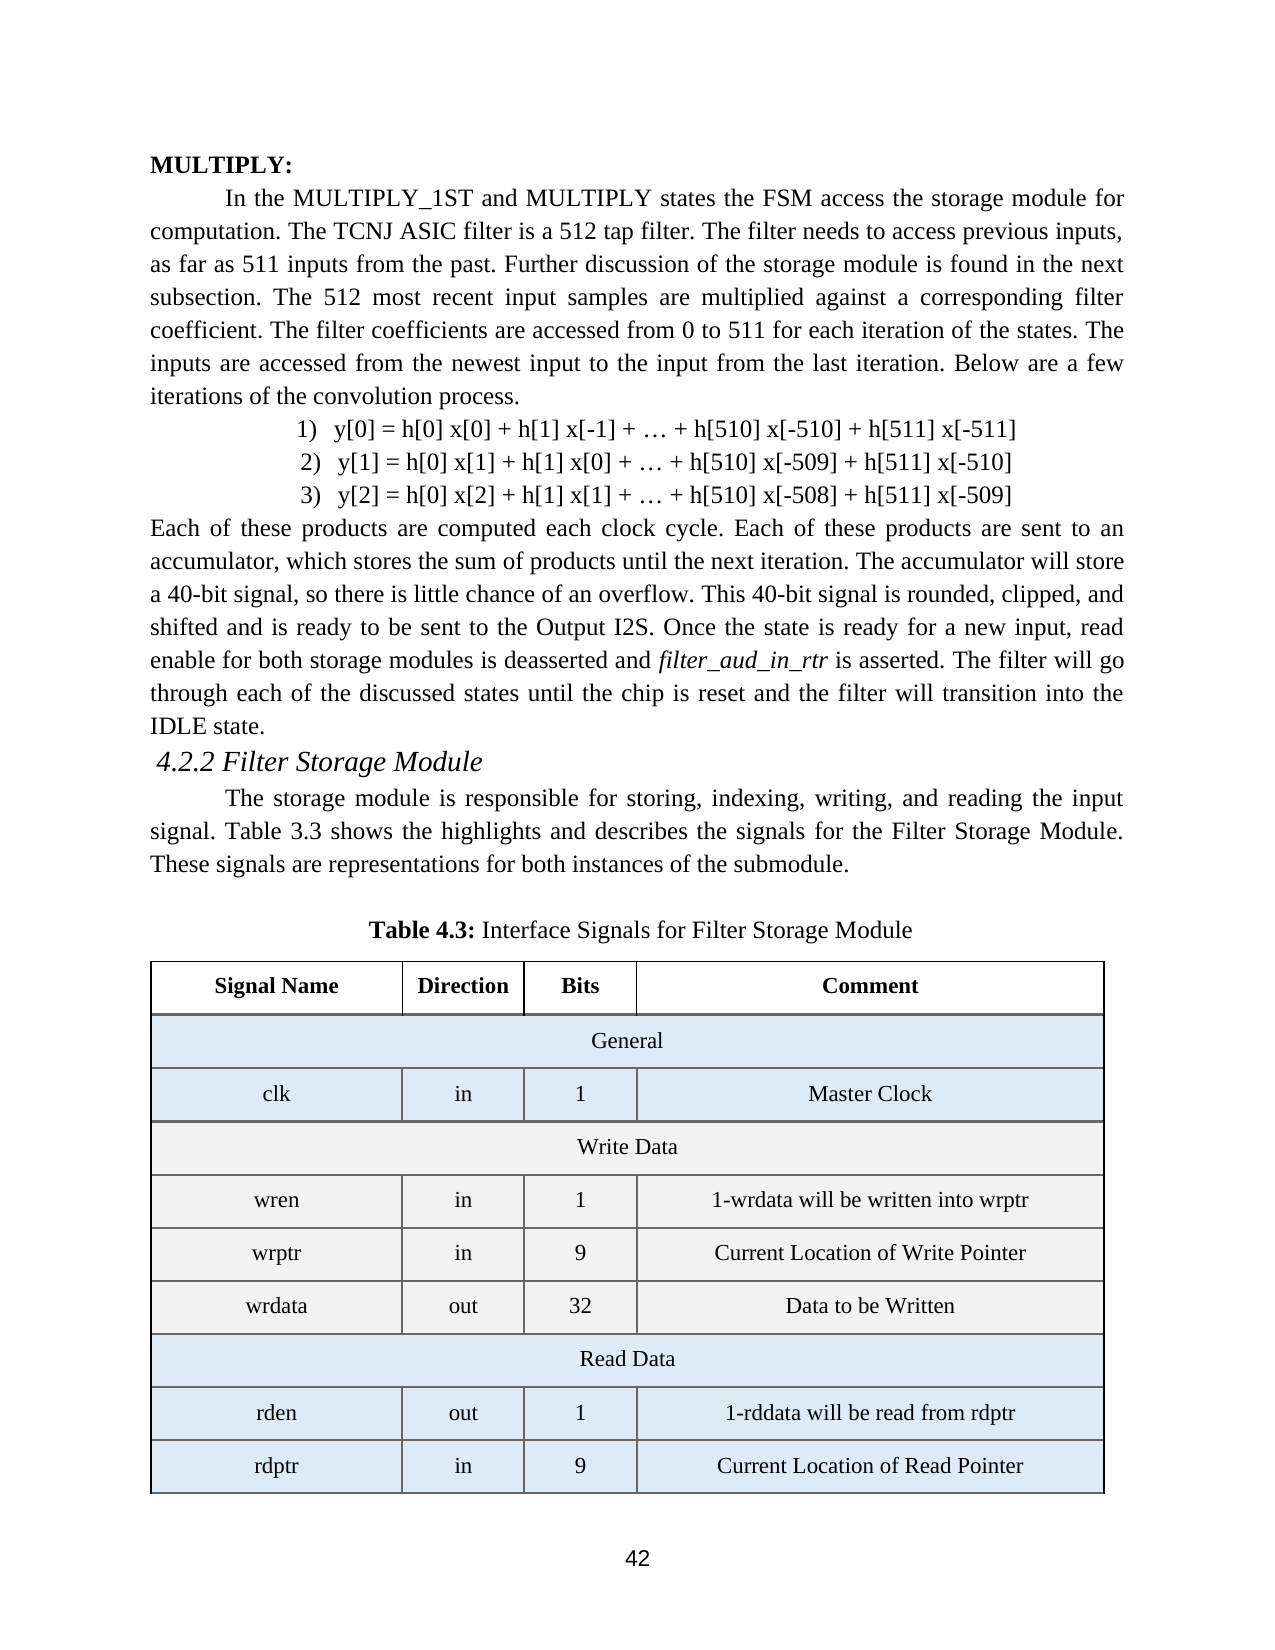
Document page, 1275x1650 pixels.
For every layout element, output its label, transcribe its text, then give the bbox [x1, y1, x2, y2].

table_cell General [152, 1016, 1103, 1067]
table_cell clk [152, 1069, 401, 1120]
table_cell Write Data [152, 1123, 1103, 1173]
table_cell 1-wrdata will be written into wrptr [638, 1176, 1103, 1227]
table_cell wrdata [152, 1282, 401, 1333]
table_cell 1-rddata will be read from rdptr [638, 1388, 1103, 1439]
table_header Bits [525, 962, 636, 1013]
table_cell out [403, 1282, 523, 1333]
list y[2] = h[0] x[2] + h[1] x[1] + … + h[510] x[-508] + h[511] x[-509] [187, 480, 1125, 509]
table_cell Master Clock [638, 1069, 1103, 1120]
text Table 4.3: Interface Signals for Filter Storage Module [150, 915, 1125, 944]
table_cell in [403, 1069, 523, 1120]
table_cell Data to be Written [638, 1282, 1103, 1333]
list y[0] = h[0] x[0] + h[1] x[-1] + … + h[510] x[-510] + h[511] x[-511] [187, 414, 1125, 443]
table_cell in [403, 1229, 523, 1280]
table_cell rden [152, 1388, 401, 1439]
table_header Signal Name [152, 962, 402, 1013]
table_cell 32 [525, 1282, 636, 1333]
table_cell Read Data [152, 1335, 1103, 1386]
table_header Comment [637, 962, 1103, 1013]
table_cell 1 [525, 1388, 636, 1439]
table_cell in [403, 1441, 523, 1492]
text In the MULTIPLY_1ST and MULTIPLY states the FSM access the storage module for computation. The TCNJ ASIC filter is a 512 tap filter. The filter needs to access previous inputs, as far as 511 inputs from the past. Further discussion of the storage module is found in the next subsection. The 512 most recent input samples are multiplied against a corresponding filter coefficient. The filter coefficients are accessed from 0 to 511 for each iteration of the states. The inputs are accessed from the newest input to the input from the last iteration. Below are a few iterations of the convolution process. [150, 183, 1125, 410]
table_cell wrptr [152, 1229, 401, 1280]
text 4.2.2 Filter Storage Module [150, 744, 1125, 778]
text MULTIPLY: [150, 150, 1125, 179]
table_cell rdptr [152, 1441, 401, 1492]
table_cell wren [152, 1176, 401, 1227]
table_cell 9 [525, 1441, 636, 1492]
table_cell out [403, 1388, 523, 1439]
table_cell 1 [525, 1176, 636, 1227]
list y[1] = h[0] x[1] + h[1] x[0] + … + h[510] x[-509] + h[511] x[-510] [187, 447, 1125, 476]
table_header Direction [403, 962, 523, 1013]
table_cell in [403, 1176, 523, 1227]
text The storage module is responsible for storing, indexing, writing, and reading the input signal. Table 3.3 shows the highlights and describes the signals for the Filter Storage Module. These signals are representations for both instances of the submodule. [150, 783, 1125, 878]
text Each of these products are computed each clock cycle. Each of these products are sent to an accumulator, which stores the sum of products until the next iteration. The accumulator will store a 40-bit signal, so there is little chance of an overflow. This 40-bit signal is rounded, clipped, and shifted and is ready to be sent to the Output I2S. Once the state is ready for a new input, read enable for both storage modules is deasserted and filter_aud_in_rtr is asserted. The filter will go through each of the discussed states until the chip is reset and the filter will transition into the IDLE state. [150, 513, 1125, 740]
table_cell 1 [525, 1069, 636, 1120]
table_cell Current Location of Read Pointer [638, 1441, 1103, 1492]
table_cell Current Location of Write Pointer [638, 1229, 1103, 1280]
table_cell 9 [525, 1229, 636, 1280]
